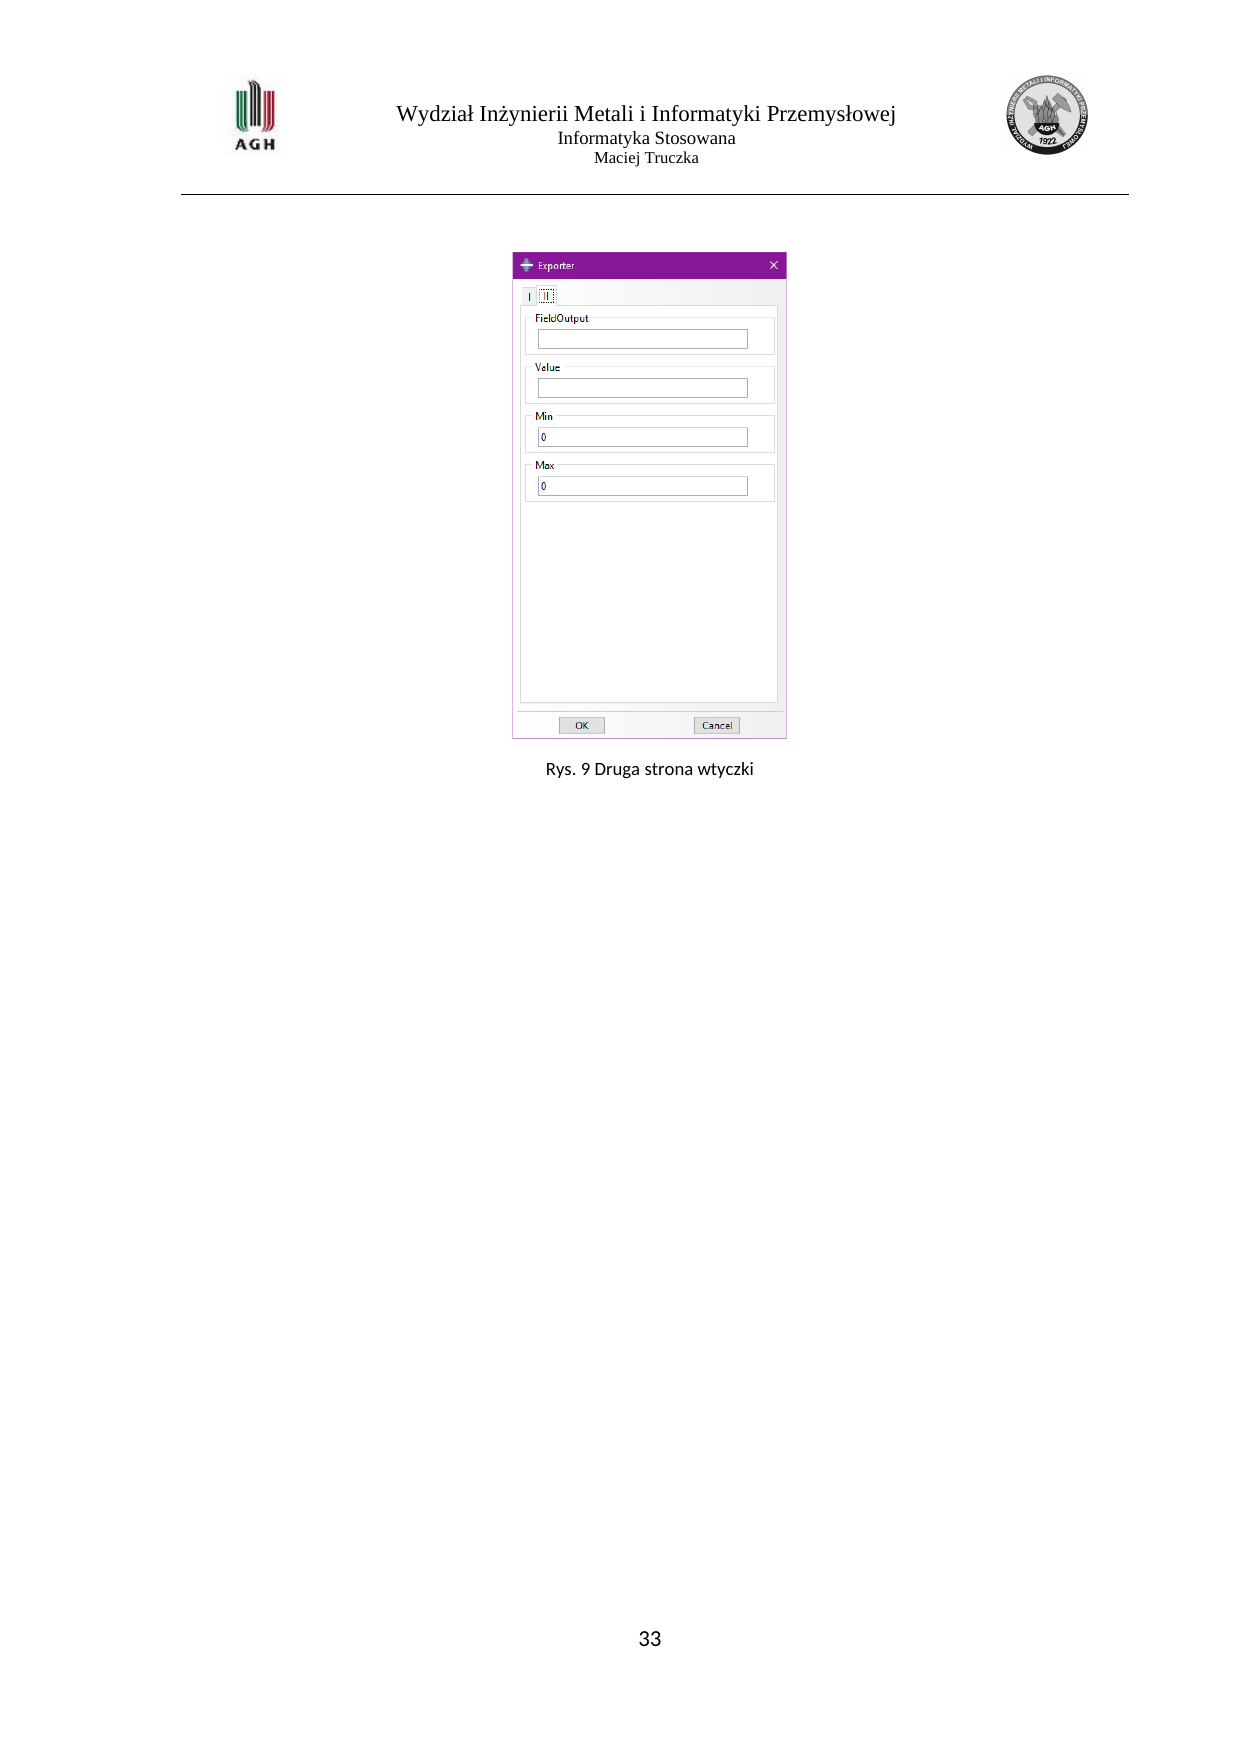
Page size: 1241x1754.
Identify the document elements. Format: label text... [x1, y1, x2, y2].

picture [1004, 73, 1089, 157]
picture [512, 252, 787, 739]
picture [221, 73, 289, 157]
text Rys. 9 Druga strona wtyczki [177, 757, 1122, 780]
